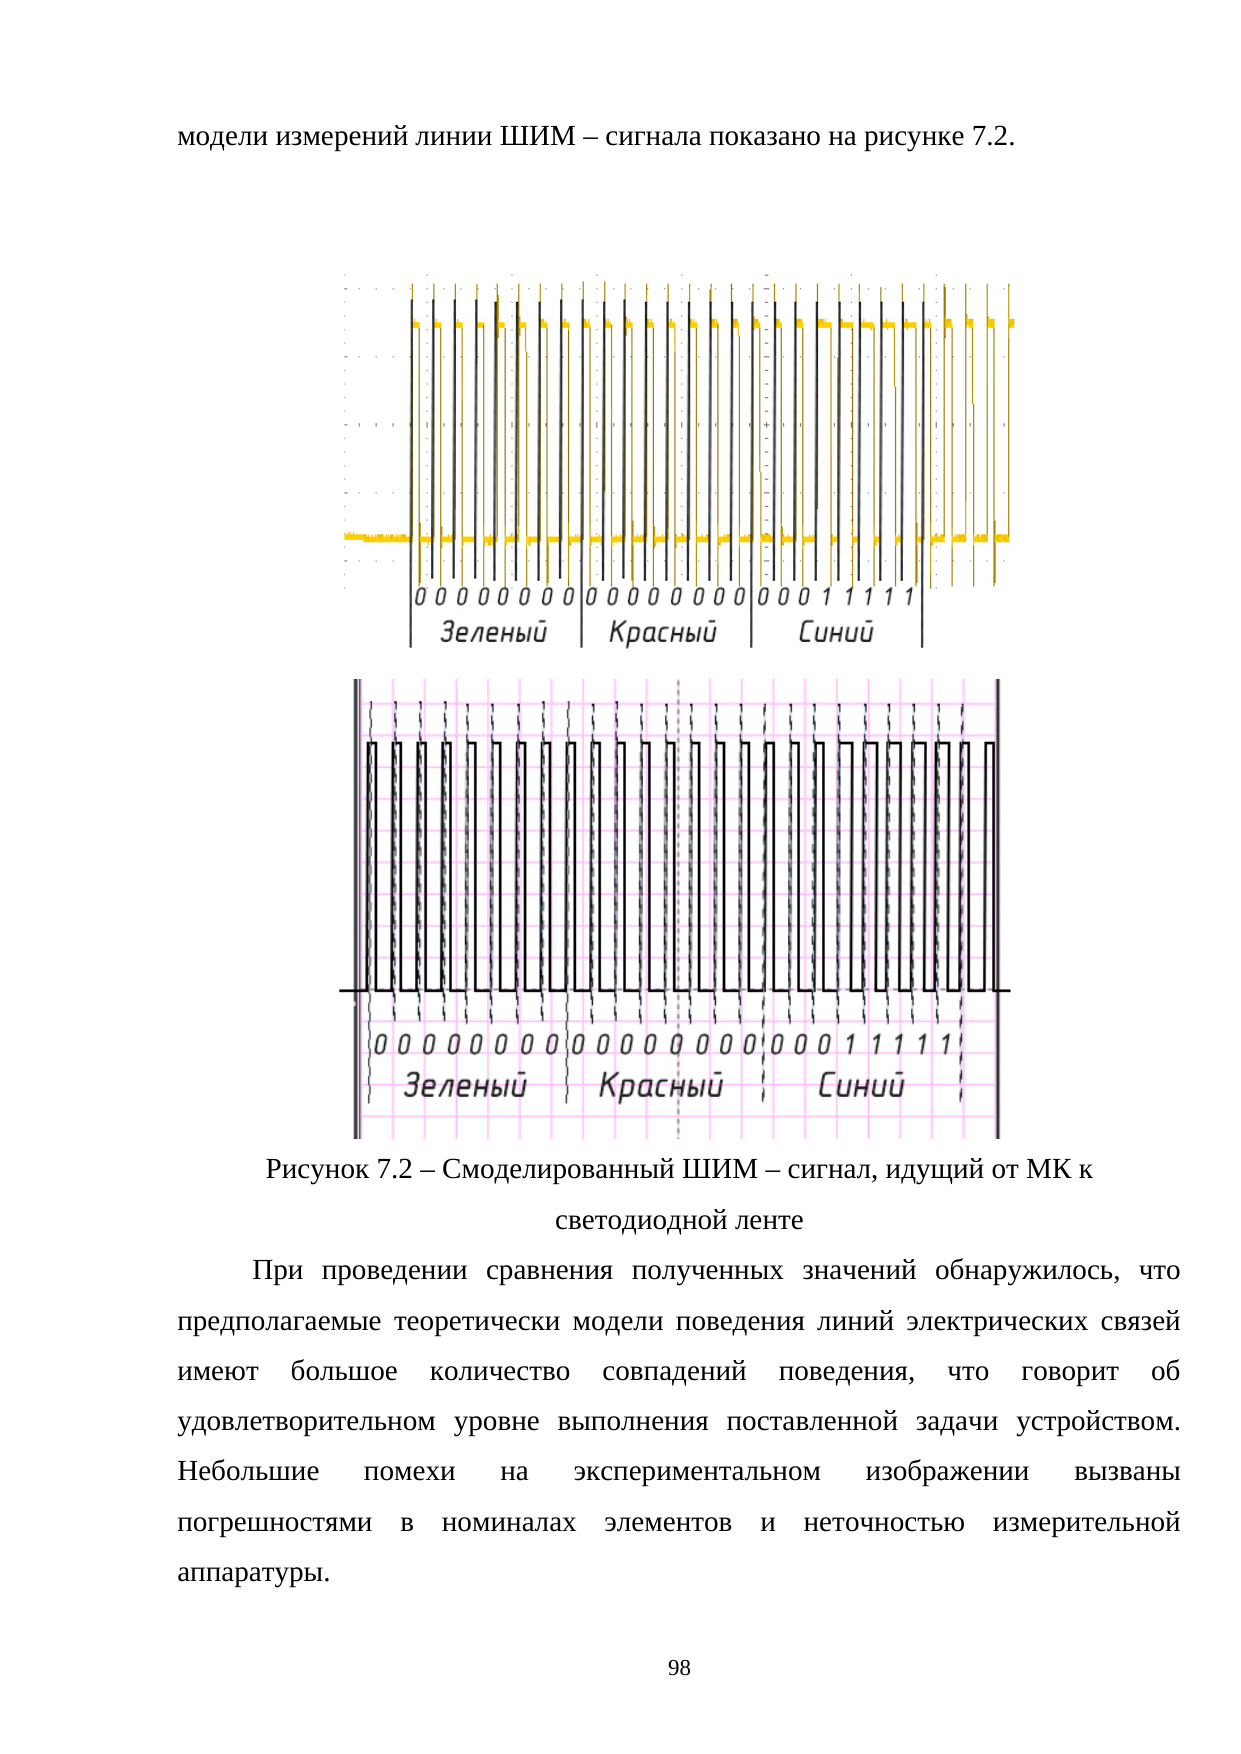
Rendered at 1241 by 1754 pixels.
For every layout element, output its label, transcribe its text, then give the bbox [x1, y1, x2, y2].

text При проведении сравнения полученных значений обнаружилось, что предполагаемые теоретически модели поведения линий электрических связей имеют большое количество совпадений поведения, что говорит об удовлетворительном уровне выполнения поставленной задачи устройством. Небольшие помехи на экспериментальном изображении вызваны погрешностями в номиналах элементов и неточностью измерительной аппаратуры. [177, 1252, 1182, 1588]
picture [291, 679, 1067, 1139]
picture [344, 269, 1015, 667]
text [177, 118, 1182, 152]
text Рисунок 7.2 – Смоделированный ШИМ – сигнал, идущий от МК к светодиодной ленте [177, 1152, 1182, 1236]
